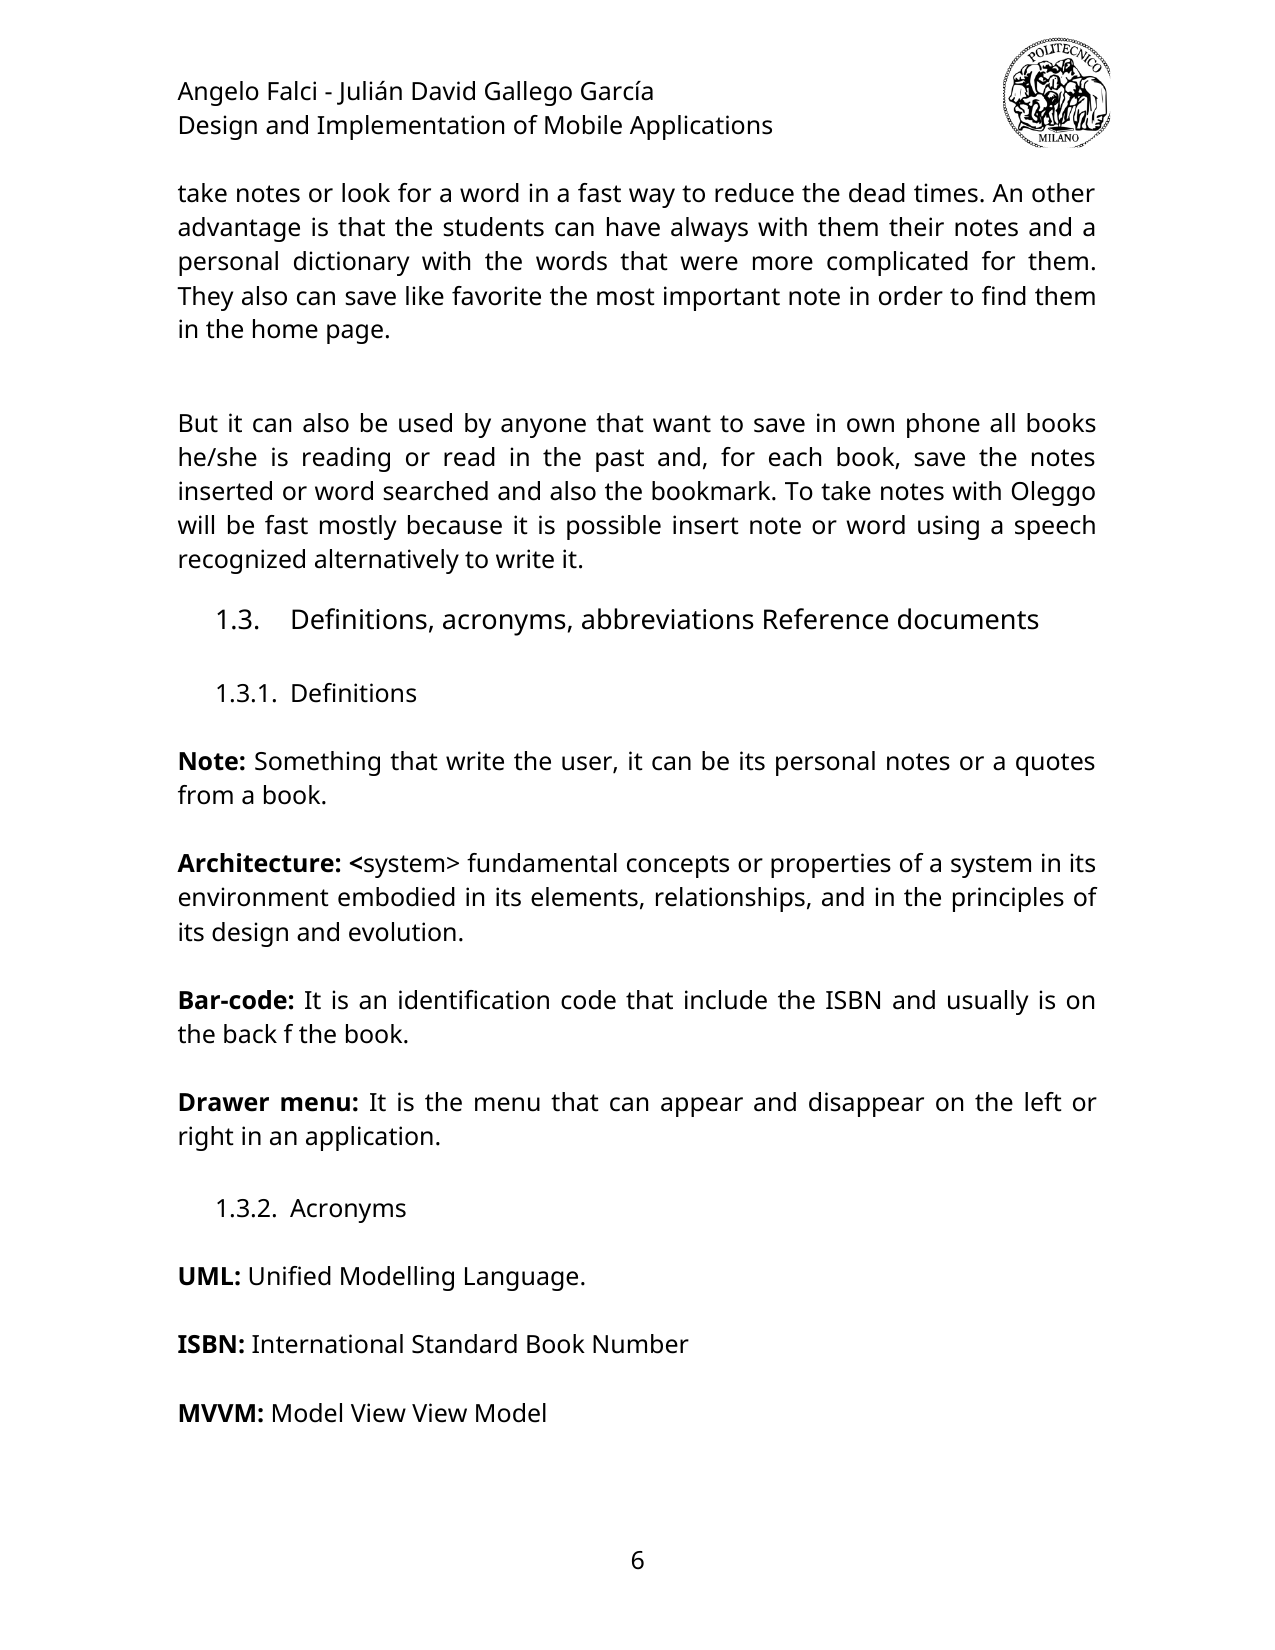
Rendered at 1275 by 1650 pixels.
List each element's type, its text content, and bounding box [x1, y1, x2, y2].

text ISBN: International Standard Book Number [177, 1327, 1098, 1361]
text But it can also be used by anyone that want to save in own phone all books he/she is reading or read in the past and, for each book, save the notes inserted or word searched and also the bookmark. To take notes with Oleggo will be fast mostly because it is possible insert note or word using a speech recognized alternatively to write it. [177, 371, 1098, 576]
text Note: Something that write the user, it can be its personal notes or a quotes from a book. [177, 744, 1098, 812]
subtitle Acronyms [215, 1191, 1098, 1225]
text Drawer menu: It is the menu that can appear and disappear on the left or right in an application. [177, 1084, 1098, 1153]
subtitle Definitions, acronyms, abbreviations Reference documents [215, 601, 1098, 637]
picture [1001, 37, 1110, 146]
text UML: Unified Modelling Language. [177, 1259, 1098, 1293]
text Bar-code: It is an identification code that include the ISBN and usually is on the back f the book. [177, 982, 1098, 1050]
subtitle Definitions [215, 676, 1098, 710]
text Architecture: <system> fundamental concepts or properties of a system in its environment embodied in its elements, relationships, and in the principles of its design and evolution. [177, 846, 1098, 948]
text MVVM: Model View View Model [177, 1395, 1098, 1429]
